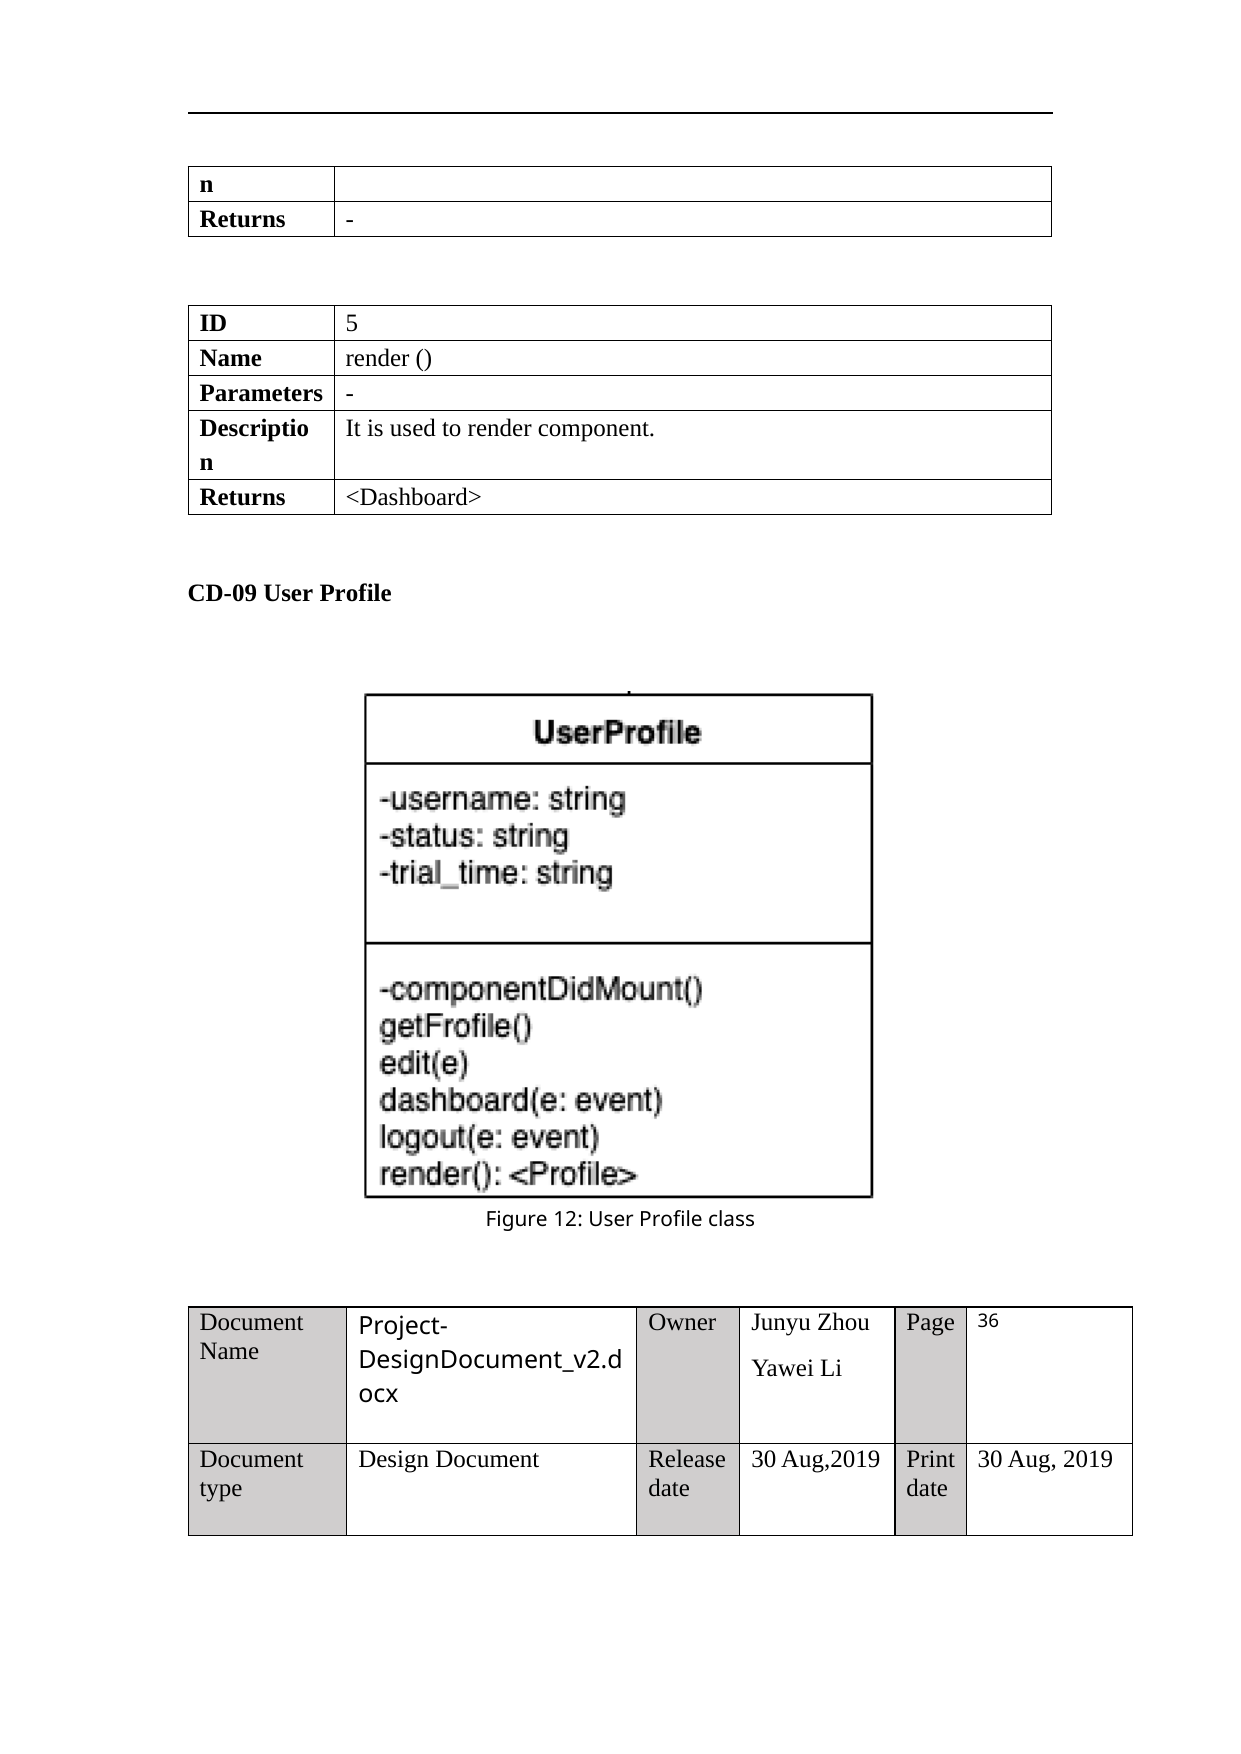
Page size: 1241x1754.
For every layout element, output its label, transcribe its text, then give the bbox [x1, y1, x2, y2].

table_header 5 [335, 306, 1051, 340]
table_cell - [335, 376, 1051, 410]
table_cell Name [189, 341, 334, 375]
table_cell It is used to render component. [335, 411, 1051, 479]
picture [364, 691, 876, 1201]
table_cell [335, 167, 1051, 201]
table_cell <Dashboard> [335, 480, 1051, 514]
subtitle CD-09 User Profile [187, 576, 1053, 610]
table_cell Returns [189, 480, 334, 514]
table_cell Description [189, 411, 334, 479]
table_cell render () [335, 341, 1051, 375]
table_cell Parameters [189, 376, 334, 410]
text Figure 12: User Profile class [187, 1201, 1053, 1235]
table_cell - [335, 202, 1051, 236]
table_header ID [189, 306, 334, 340]
table_cell Description [189, 167, 334, 201]
table_cell Returns [189, 202, 334, 236]
